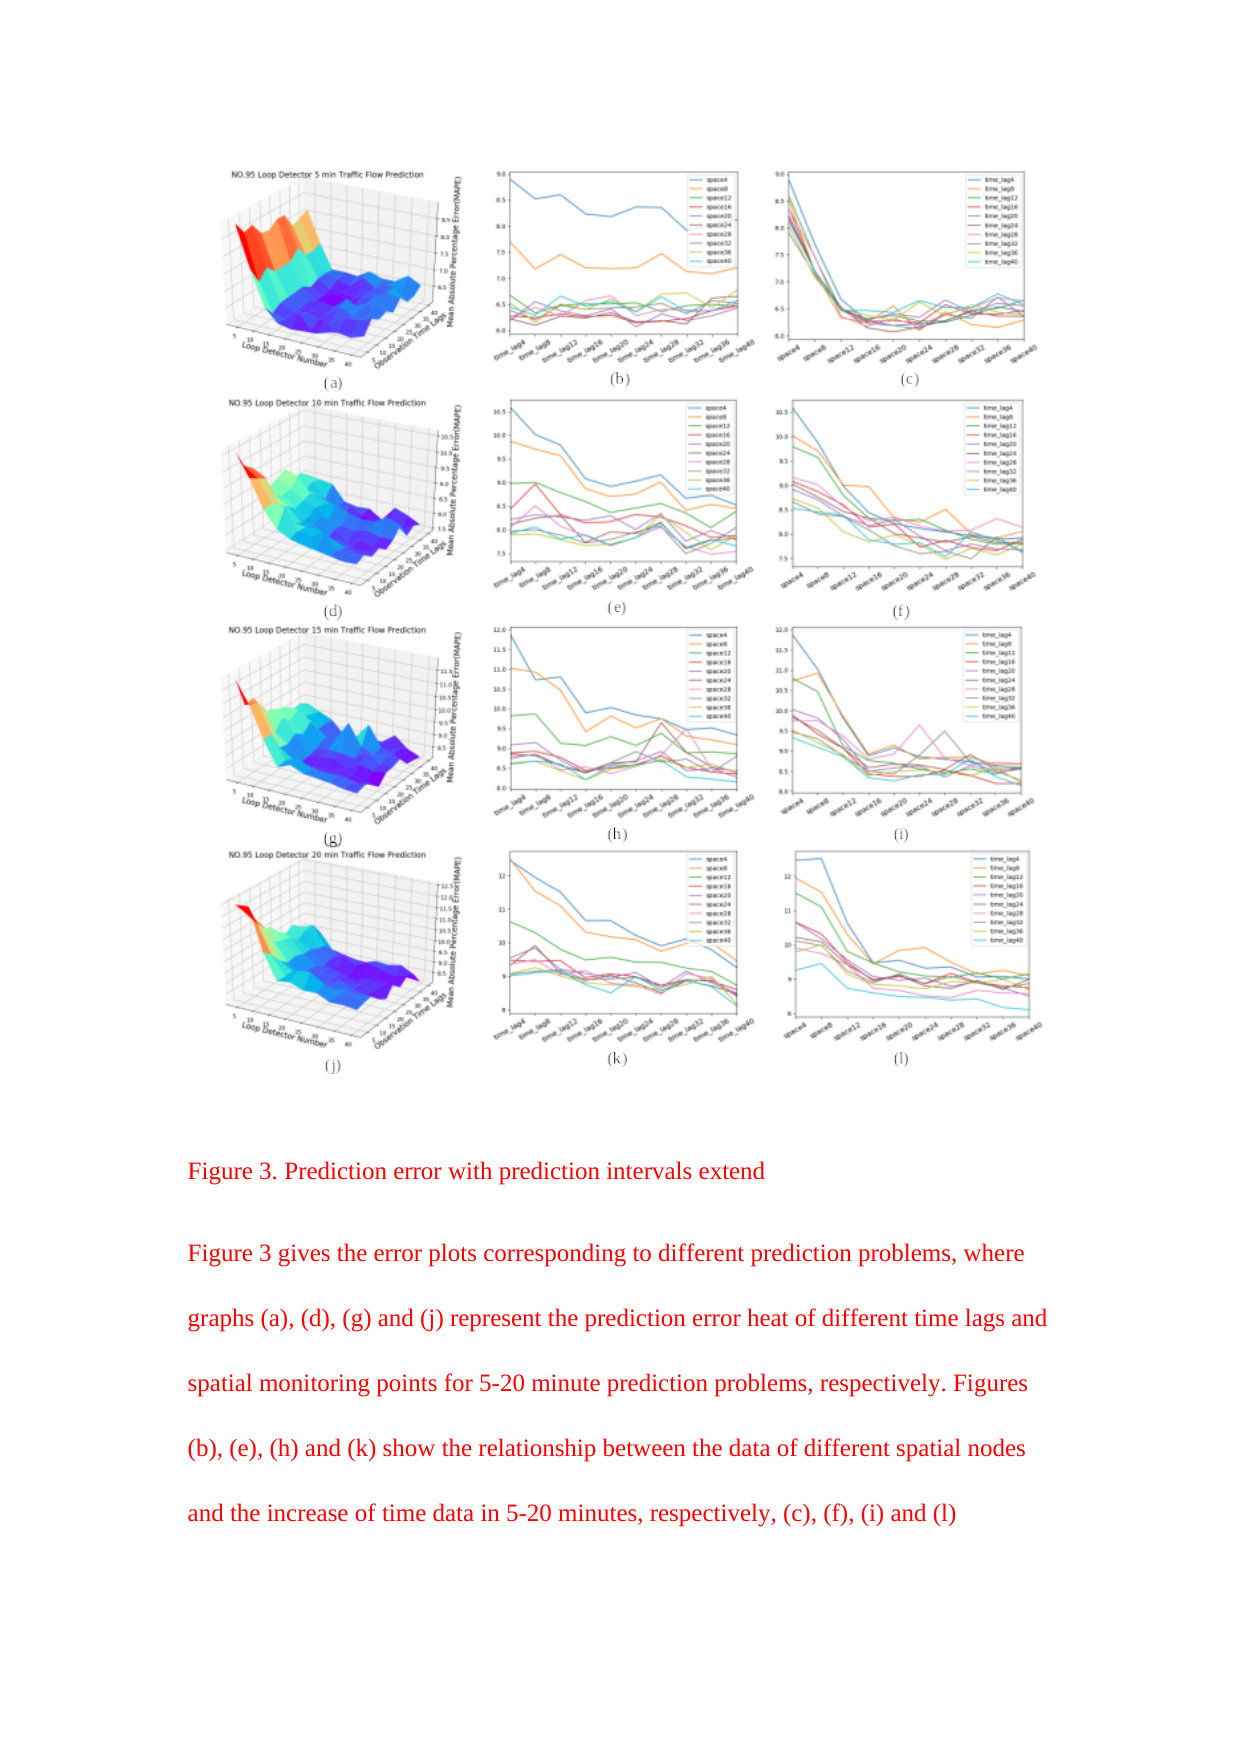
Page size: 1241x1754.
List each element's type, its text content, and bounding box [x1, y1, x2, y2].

text Figure 3. Prediction error with prediction intervals extend [187, 1154, 1053, 1187]
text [187, 1236, 1053, 1529]
